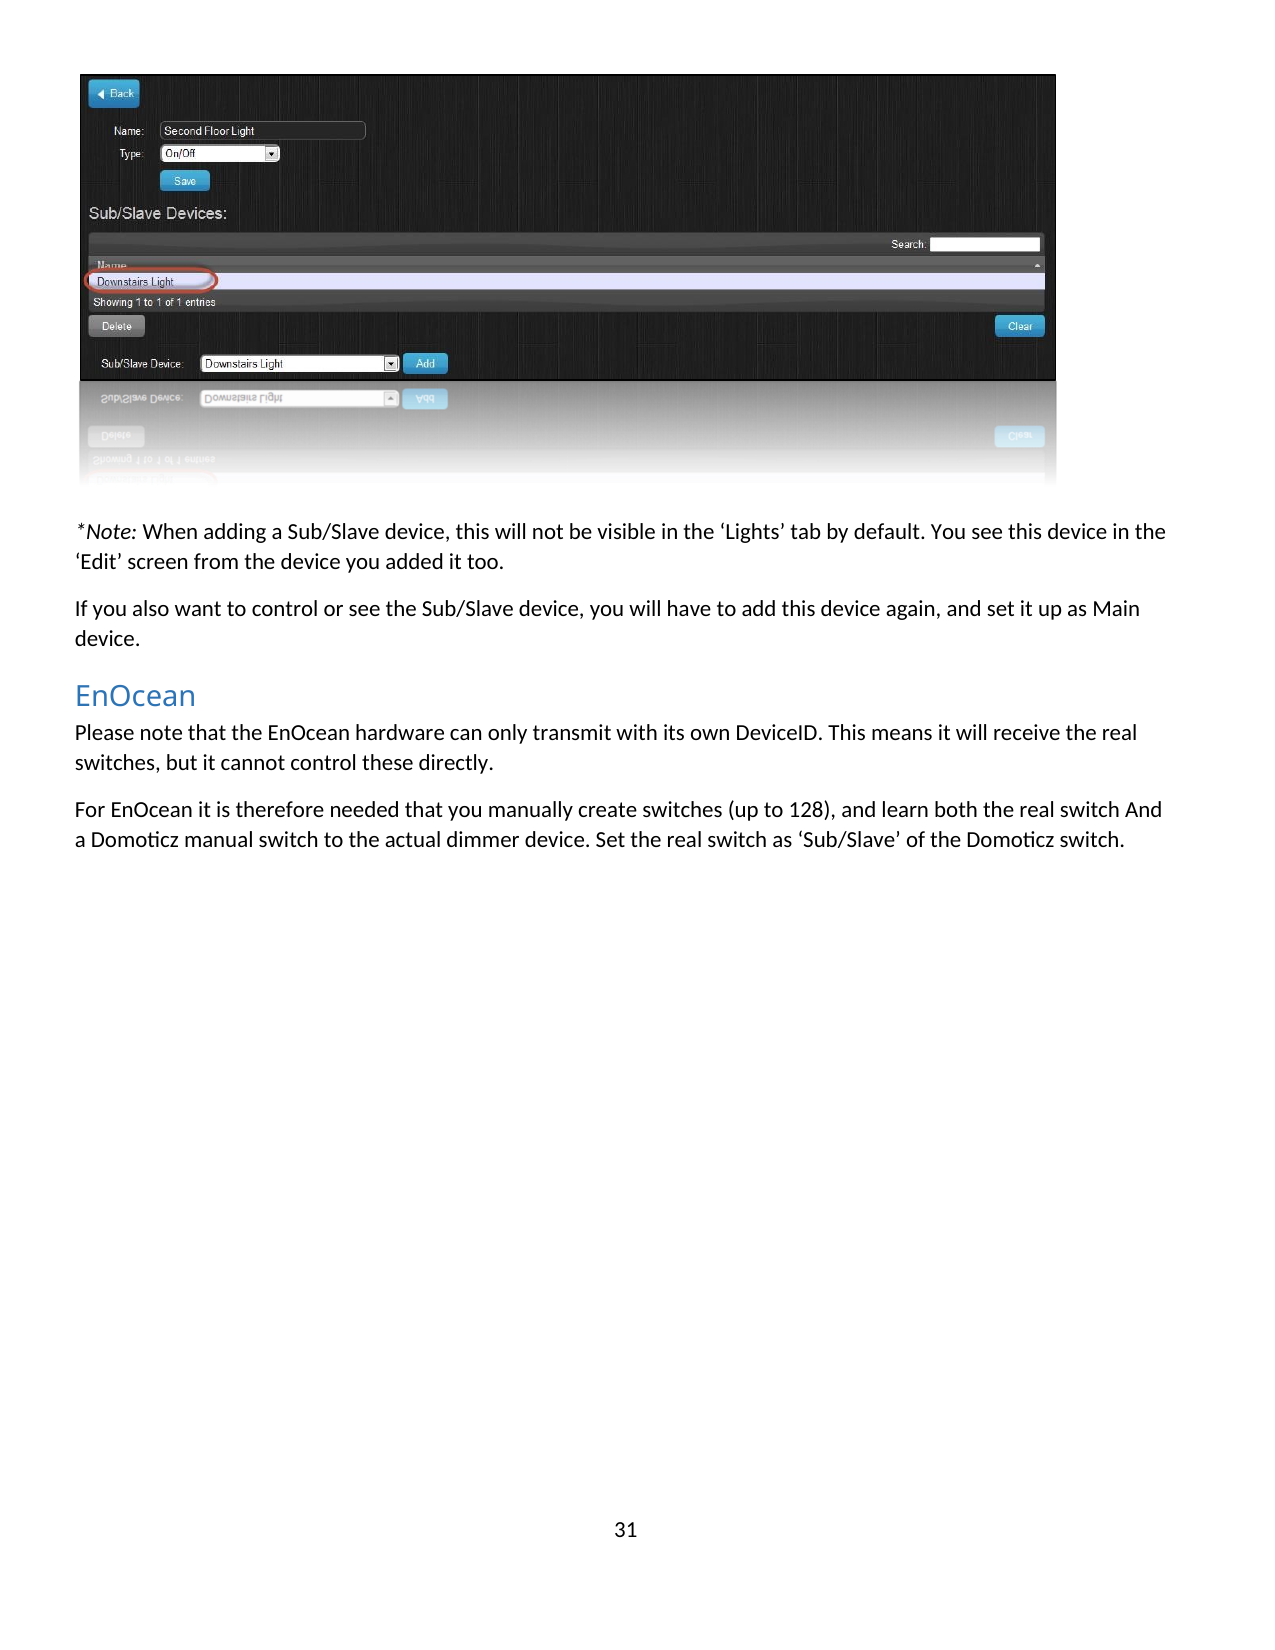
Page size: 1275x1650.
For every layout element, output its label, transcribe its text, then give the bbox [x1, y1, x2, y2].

text Please note that the EnOcean hardware can only transmit with its own DeviceID. This means it will receive the real switches, but it cannot control these directly. [74, 718, 1177, 776]
subtitle EnOcean [74, 675, 1200, 715]
text If you also want to control or see the Sub/Slave device, you will have to add this device again, and set it up as Main device. [74, 594, 1177, 652]
text For EnOcean it is therefore needed that you manually create switches (up to 128), and learn both the real switch And a Domoticz manual switch to the actual dimmer device. Set the real switch as ‘Sub/Slave’ of the Domoticz switch. [74, 795, 1177, 853]
text *Note: When adding a Sub/Slave device, this will not be visible in the ‘Lights’ tab by default. You see this device in the ‘Edit’ screen from the device you added it too. [74, 517, 1177, 575]
picture [81, 76, 1055, 379]
picture [78, 379, 1057, 487]
